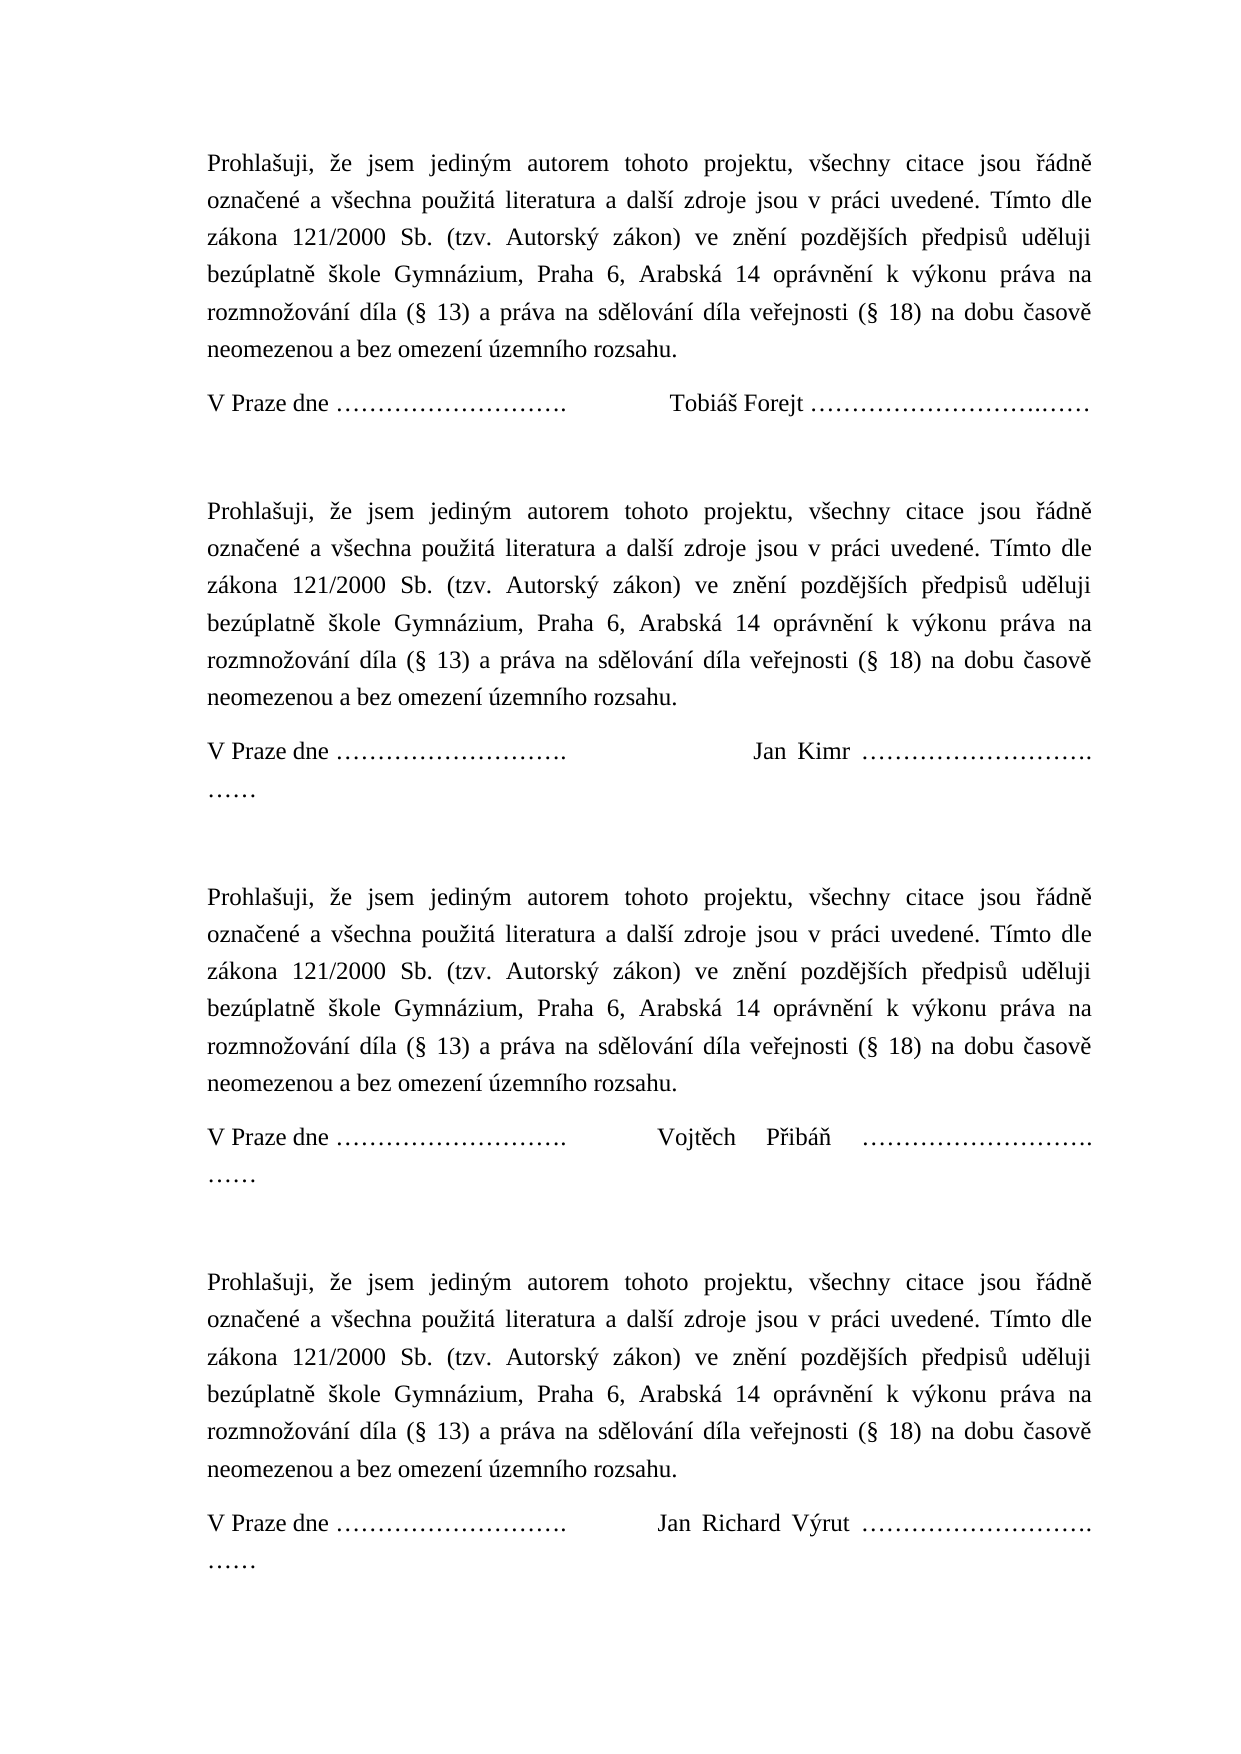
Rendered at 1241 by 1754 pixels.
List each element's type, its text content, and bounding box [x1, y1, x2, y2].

text Prohlašuji, že jsem jediným autorem tohoto projektu, všechny citace jsou řádně označené a všechna použitá literatura a další zdroje jsou v práci uvedené. Tímto dle zákona 121/2000 Sb. (tzv. Autorský zákon) ve znění pozdějších předpisů uděluji bezúplatně škole Gymnázium, Praha 6, Arabská 14 oprávnění k výkonu práva na rozmnožování díla (§ 13) a práva na sdělování díla veřejnosti (§ 18) na dobu časově neomezenou a bez omezení územního rozsahu. [207, 496, 1092, 711]
text V Praze dne ………………………. Vojtěch Přibáň ……………………….…… [207, 1122, 1092, 1188]
text Prohlašuji, že jsem jediným autorem tohoto projektu, všechny citace jsou řádně označené a všechna použitá literatura a další zdroje jsou v práci uvedené. Tímto dle zákona 121/2000 Sb. (tzv. Autorský zákon) ve znění pozdějších předpisů uděluji bezúplatně škole Gymnázium, Praha 6, Arabská 14 oprávnění k výkonu práva na rozmnožování díla (§ 13) a práva na sdělování díla veřejnosti (§ 18) na dobu časově neomezenou a bez omezení územního rozsahu. [207, 882, 1092, 1097]
text Prohlašuji, že jsem jediným autorem tohoto projektu, všechny citace jsou řádně označené a všechna použitá literatura a další zdroje jsou v práci uvedené. Tímto dle zákona 121/2000 Sb. (tzv. Autorský zákon) ve znění pozdějších předpisů uděluji bezúplatně škole Gymnázium, Praha 6, Arabská 14 oprávnění k výkonu práva na rozmnožování díla (§ 13) a práva na sdělování díla veřejnosti (§ 18) na dobu časově neomezenou a bez omezení územního rozsahu. [207, 1267, 1092, 1482]
text V Praze dne ………………………. Jan Richard Výrut ……………………….…… [207, 1508, 1092, 1574]
text V Praze dne ………………………. Jan Kimr ……………………….…… [207, 736, 1092, 802]
text Prohlašuji, že jsem jediným autorem tohoto projektu, všechny citace jsou řádně označené a všechna použitá literatura a další zdroje jsou v práci uvedené. Tímto dle zákona 121/2000 Sb. (tzv. Autorský zákon) ve znění pozdějších předpisů uděluji bezúplatně škole Gymnázium, Praha 6, Arabská 14 oprávnění k výkonu práva na rozmnožování díla (§ 13) a práva na sdělování díla veřejnosti (§ 18) na dobu časově neomezenou a bez omezení územního rozsahu. [207, 148, 1092, 363]
text V Praze dne ………………………. Tobiáš Forejt ……………………….…… [207, 388, 1092, 417]
